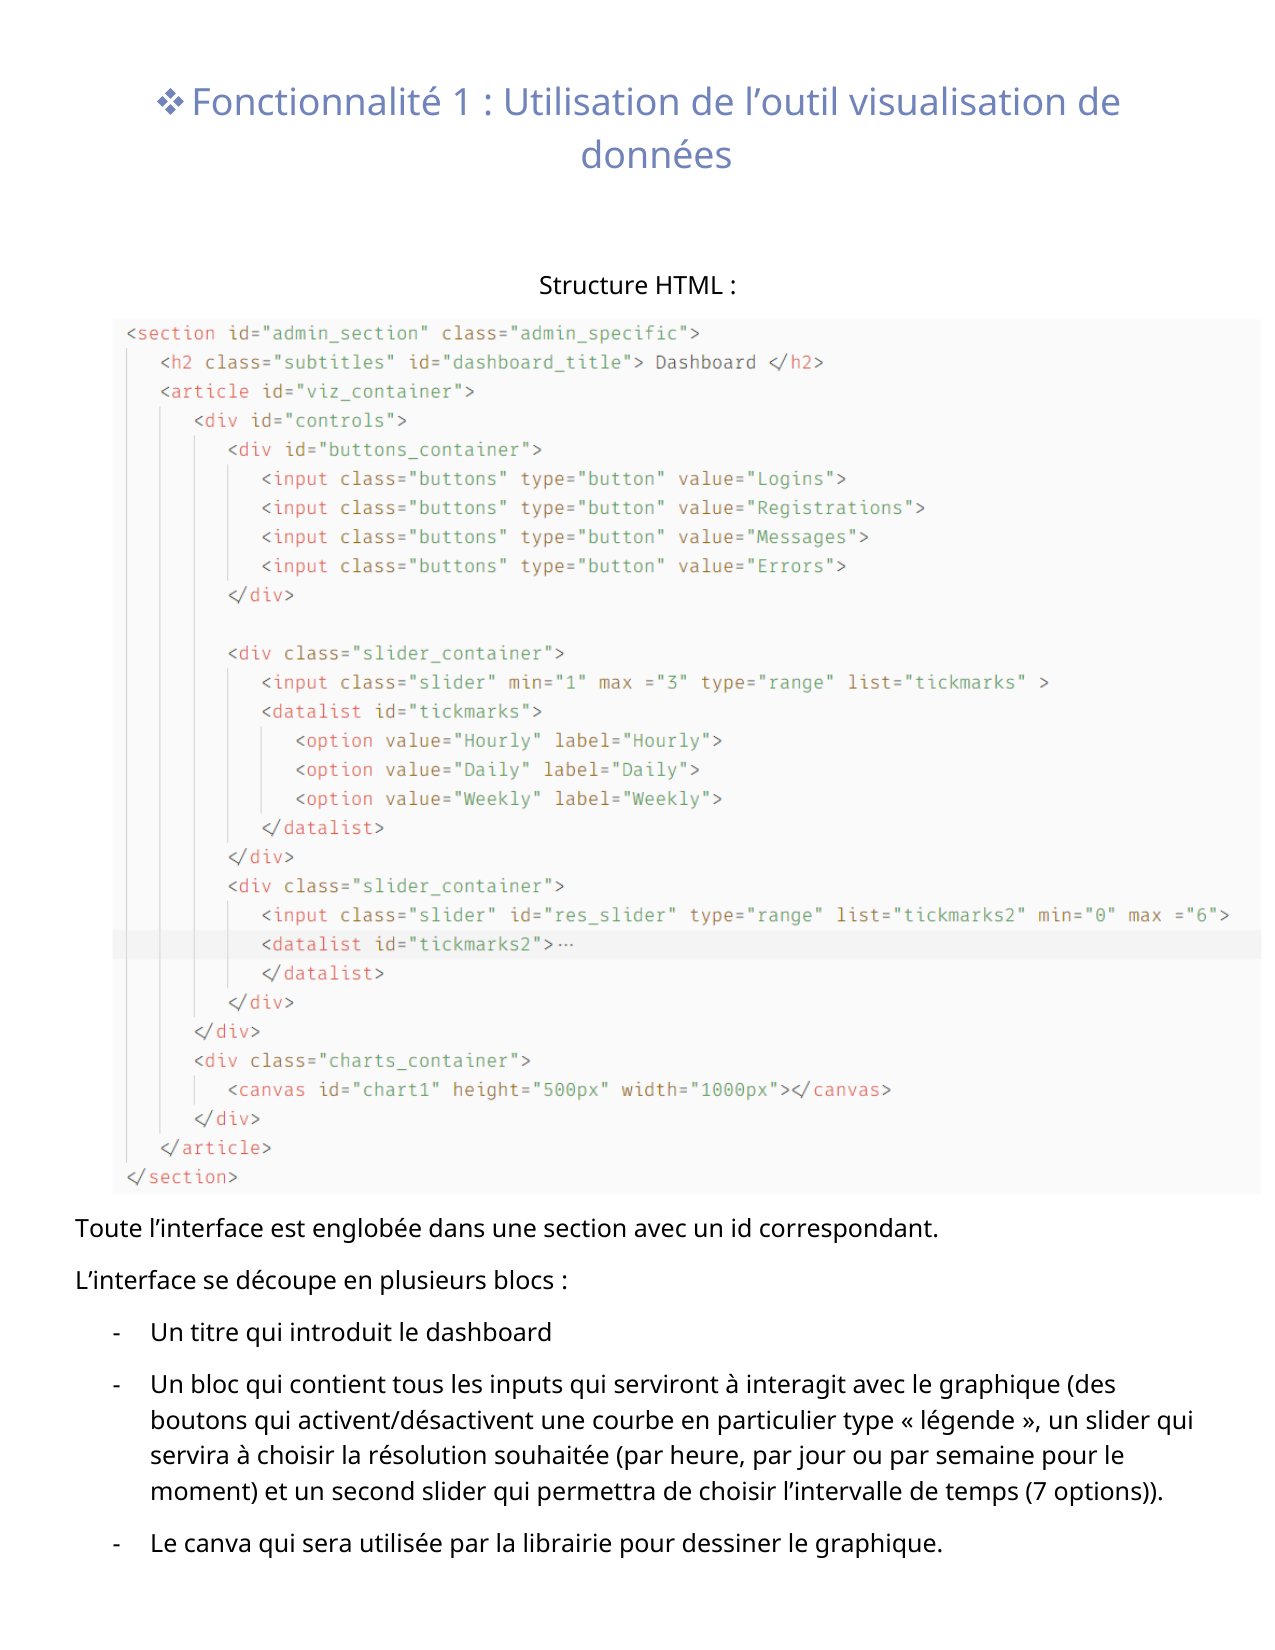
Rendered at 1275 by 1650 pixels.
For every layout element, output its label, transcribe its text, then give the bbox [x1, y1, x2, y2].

list Un bloc qui contient tous les inputs qui serviront à interagit avec le graphique (des boutons qui activent/désactivent une courbe en particulier type « légende », un slider qui servira à choisir la résolution souhaitée (par heure, par jour ou par semaine pour le moment) et un second slider qui permettra de choisir l’intervalle de temps (7 options)). [112, 1367, 1200, 1507]
text L’interface se découpe en plusieurs blocs : [75, 1263, 1200, 1297]
list Fonctionnalité 1 : Utilisation de l’outil visualisation de données [75, 75, 1200, 179]
picture [112, 319, 1262, 1194]
text Toute l’interface est englobée dans une section avec un id correspondant. [75, 1211, 1200, 1245]
list Le canva qui sera utilisée par la librairie pour dessiner le graphique. [112, 1525, 1200, 1559]
list Structure HTML : [75, 267, 1200, 301]
list Un titre qui introduit le dashboard [112, 1315, 1200, 1349]
